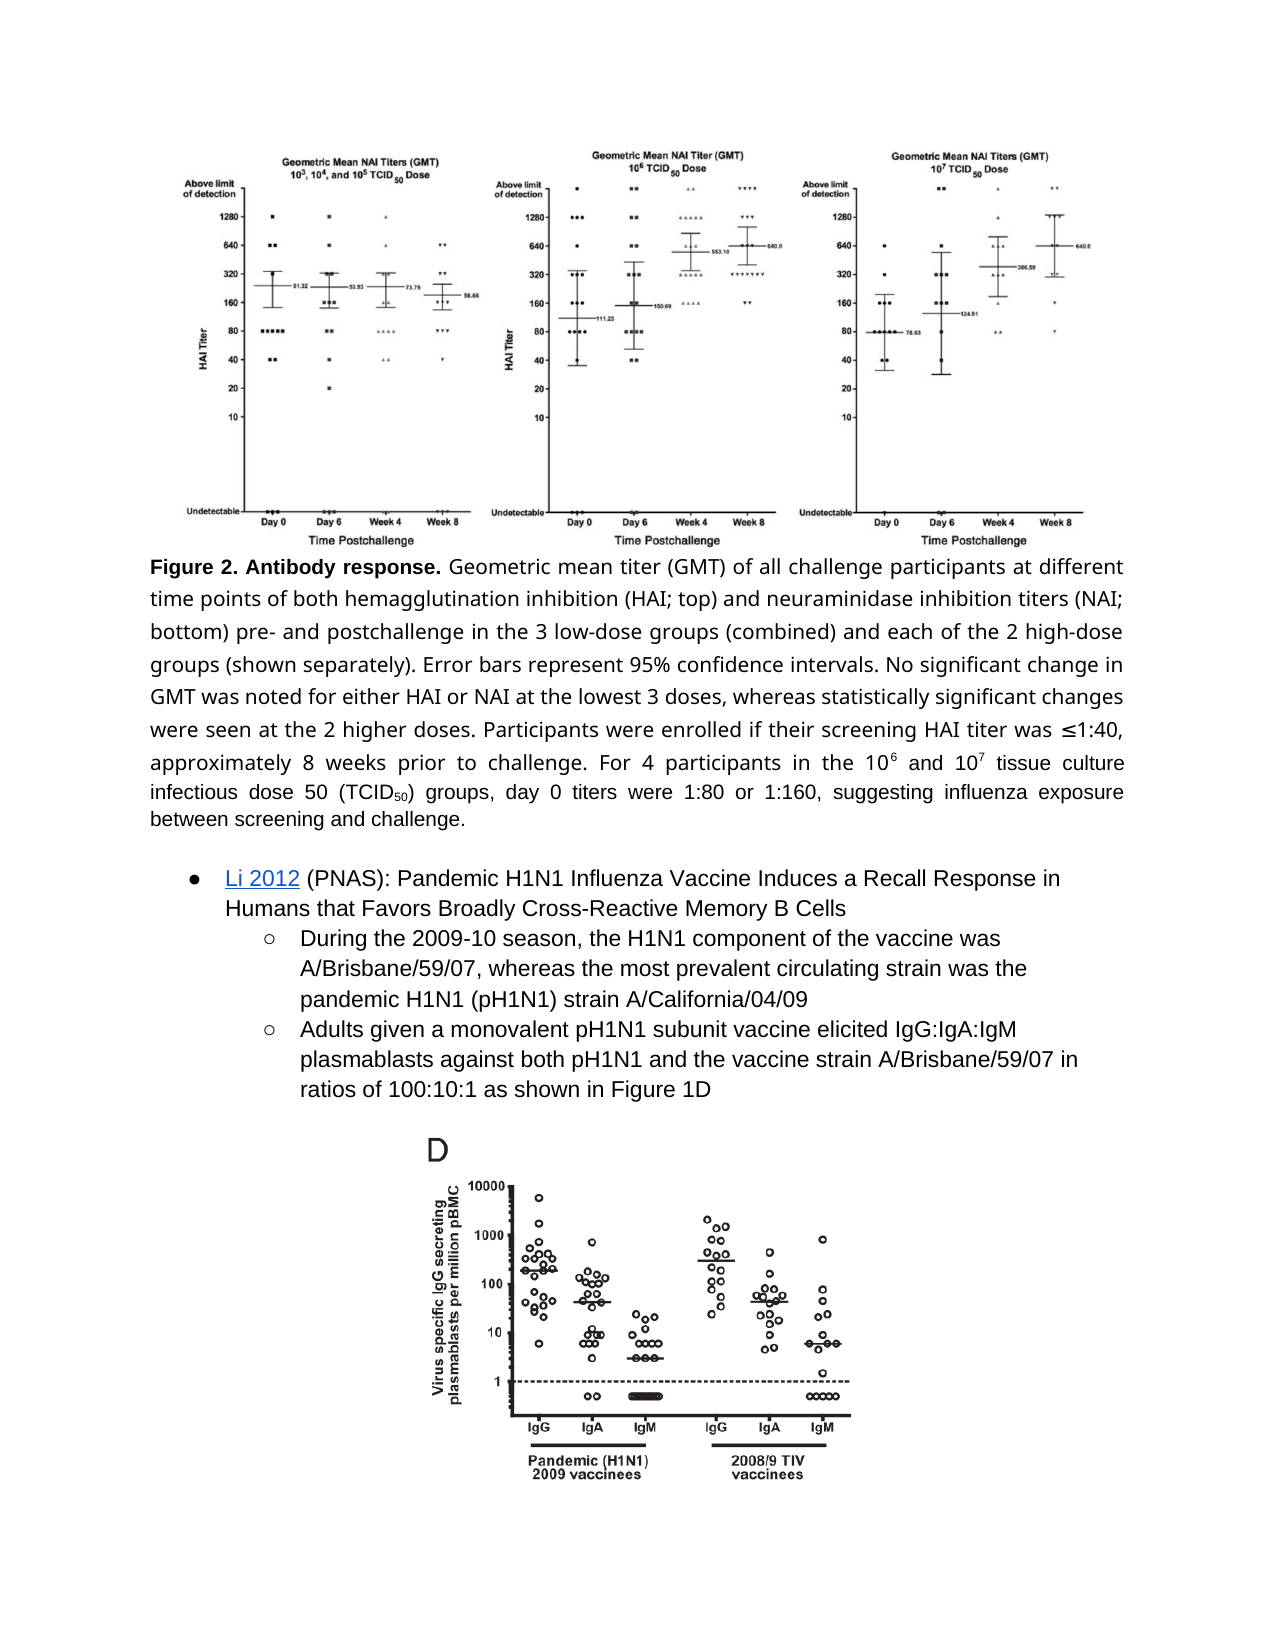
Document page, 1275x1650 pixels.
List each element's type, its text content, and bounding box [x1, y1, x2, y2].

list During the 2009-10 season, the H1N1 component of the vaccine was A/Brisbane/59/07, whereas the most prevalent circulating strain was the pandemic H1N1 (pH1N1) strain A/California/04/09 [262, 925, 1125, 1012]
picture [423, 1136, 852, 1483]
text Figure 2. Antibody response. Geometric mean titer (GMT) of all challenge participants at different time points of both hemagglutination inhibition (HAI; top) and neuraminidase inhibition titers (NAI; bottom) pre- and postchallenge in the 3 low-dose groups (combined) and each of the 2 high-dose groups (shown separately). Error bars represent 95% confidence intervals. No significant change in GMT was noted for either HAI or NAI at the lowest 3 doses, whereas statistically significant changes were seen at the 2 higher doses. Participants were enrolled if their screening HAI titer was ≤1:40, approximately 8 weeks prior to challenge. For 4 participants in the 106 and 107 tissue culture infectious dose 50 (TCID50) groups, day 0 titers were 1:80 or 1:160, suggesting influenza exposure between screening and challenge. [150, 552, 1125, 831]
picture [180, 150, 1095, 549]
list Adults given a monovalent pH1N1 subunit vaccine elicited IgG:IgA:IgM plasmablasts against both pH1N1 and the vaccine strain A/Brisbane/59/07 in ratios of 100:10:1 as shown in Figure 1D [262, 1016, 1125, 1103]
list Li 2012 (PNAS): Pandemic H1N1 Influenza Vaccine Induces a Recall Response in Humans that Favors Broadly Cross-Reactive Memory B Cells [187, 865, 1125, 921]
